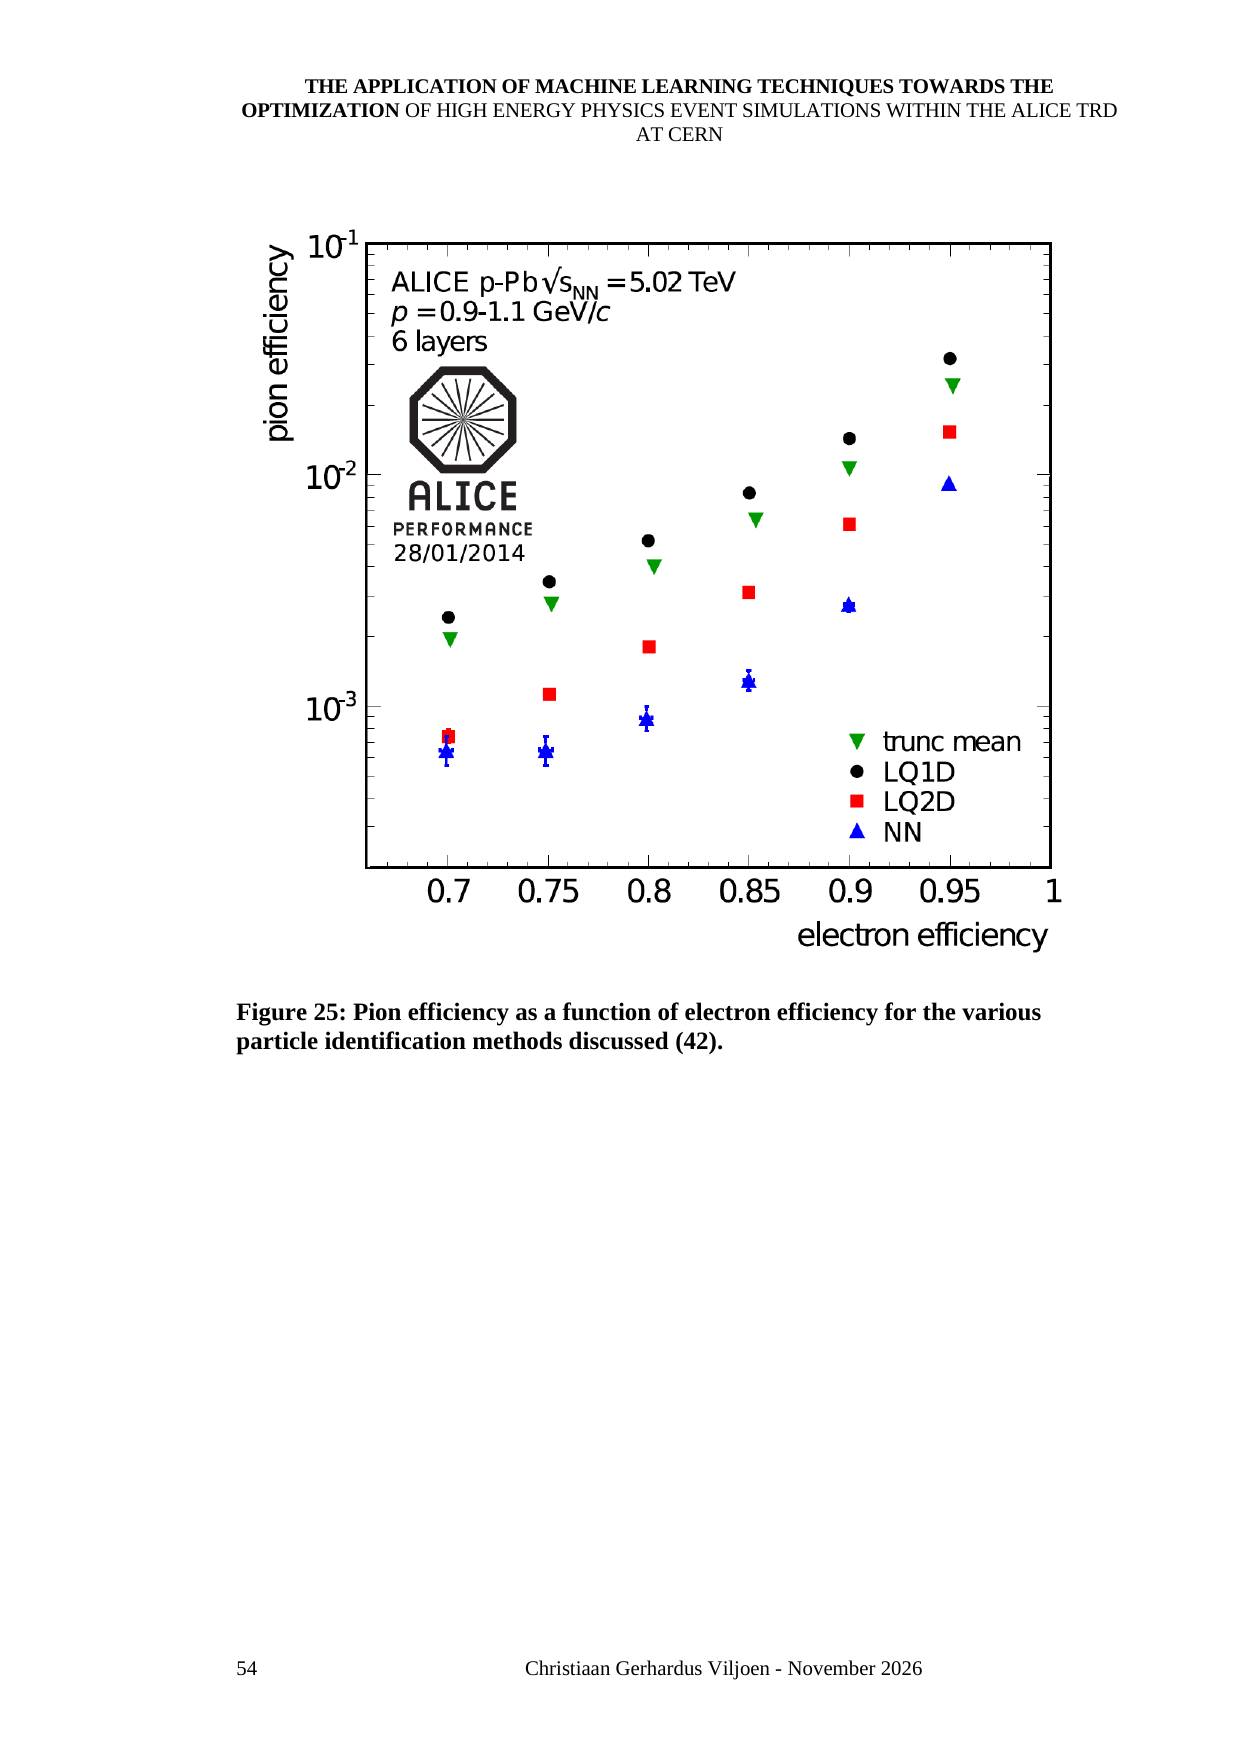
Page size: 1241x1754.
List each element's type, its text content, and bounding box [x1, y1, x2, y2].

text Figure 25: Pion efficiency as a function of electron efficiency for the various particle identification methods discussed . [236, 997, 1122, 1054]
picture [236, 183, 1123, 997]
